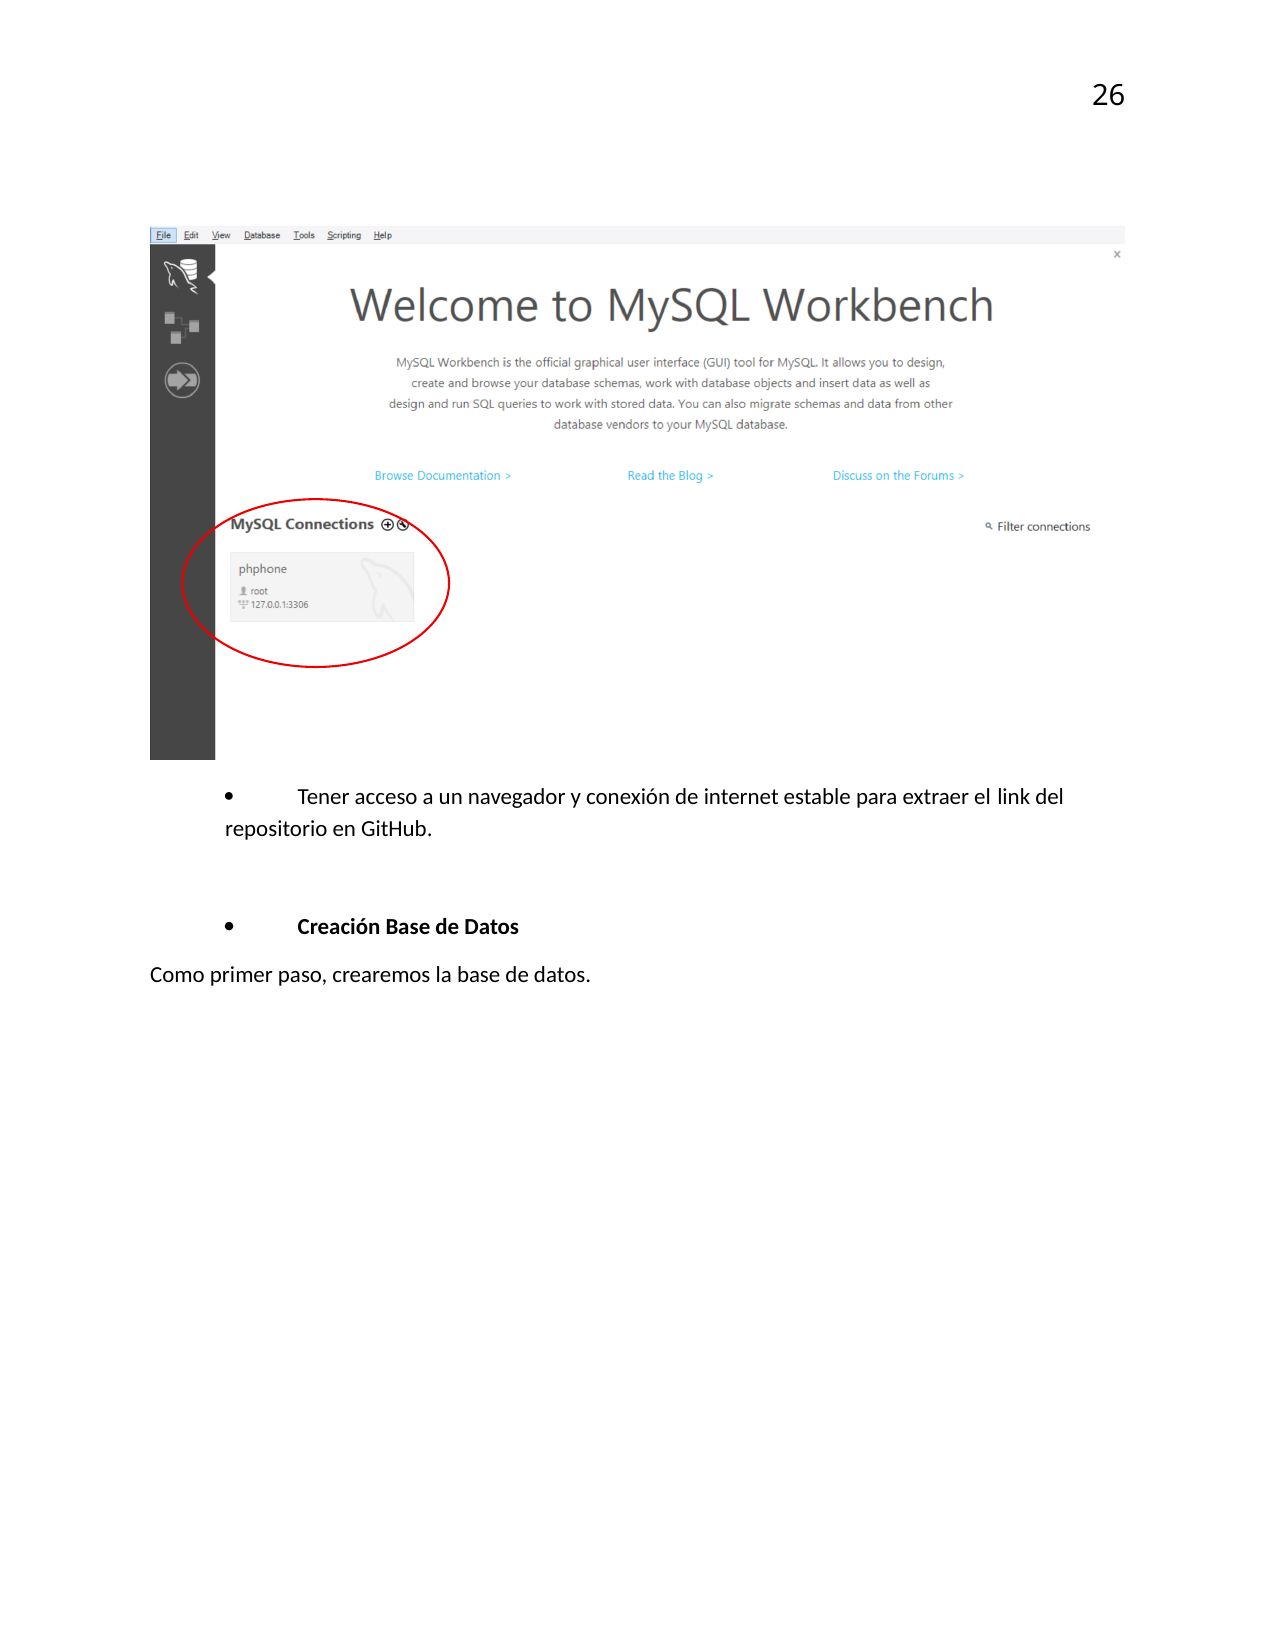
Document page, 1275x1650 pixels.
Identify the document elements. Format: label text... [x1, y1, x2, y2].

text Como primer paso, crearemos la base de datos. [150, 961, 1125, 989]
picture [150, 226, 1125, 760]
list Tener acceso a un navegador y conexión de internet estable para extraer el link del repositorio en GitHub. [225, 782, 1125, 842]
list Creación Base de Datos [225, 912, 1125, 940]
